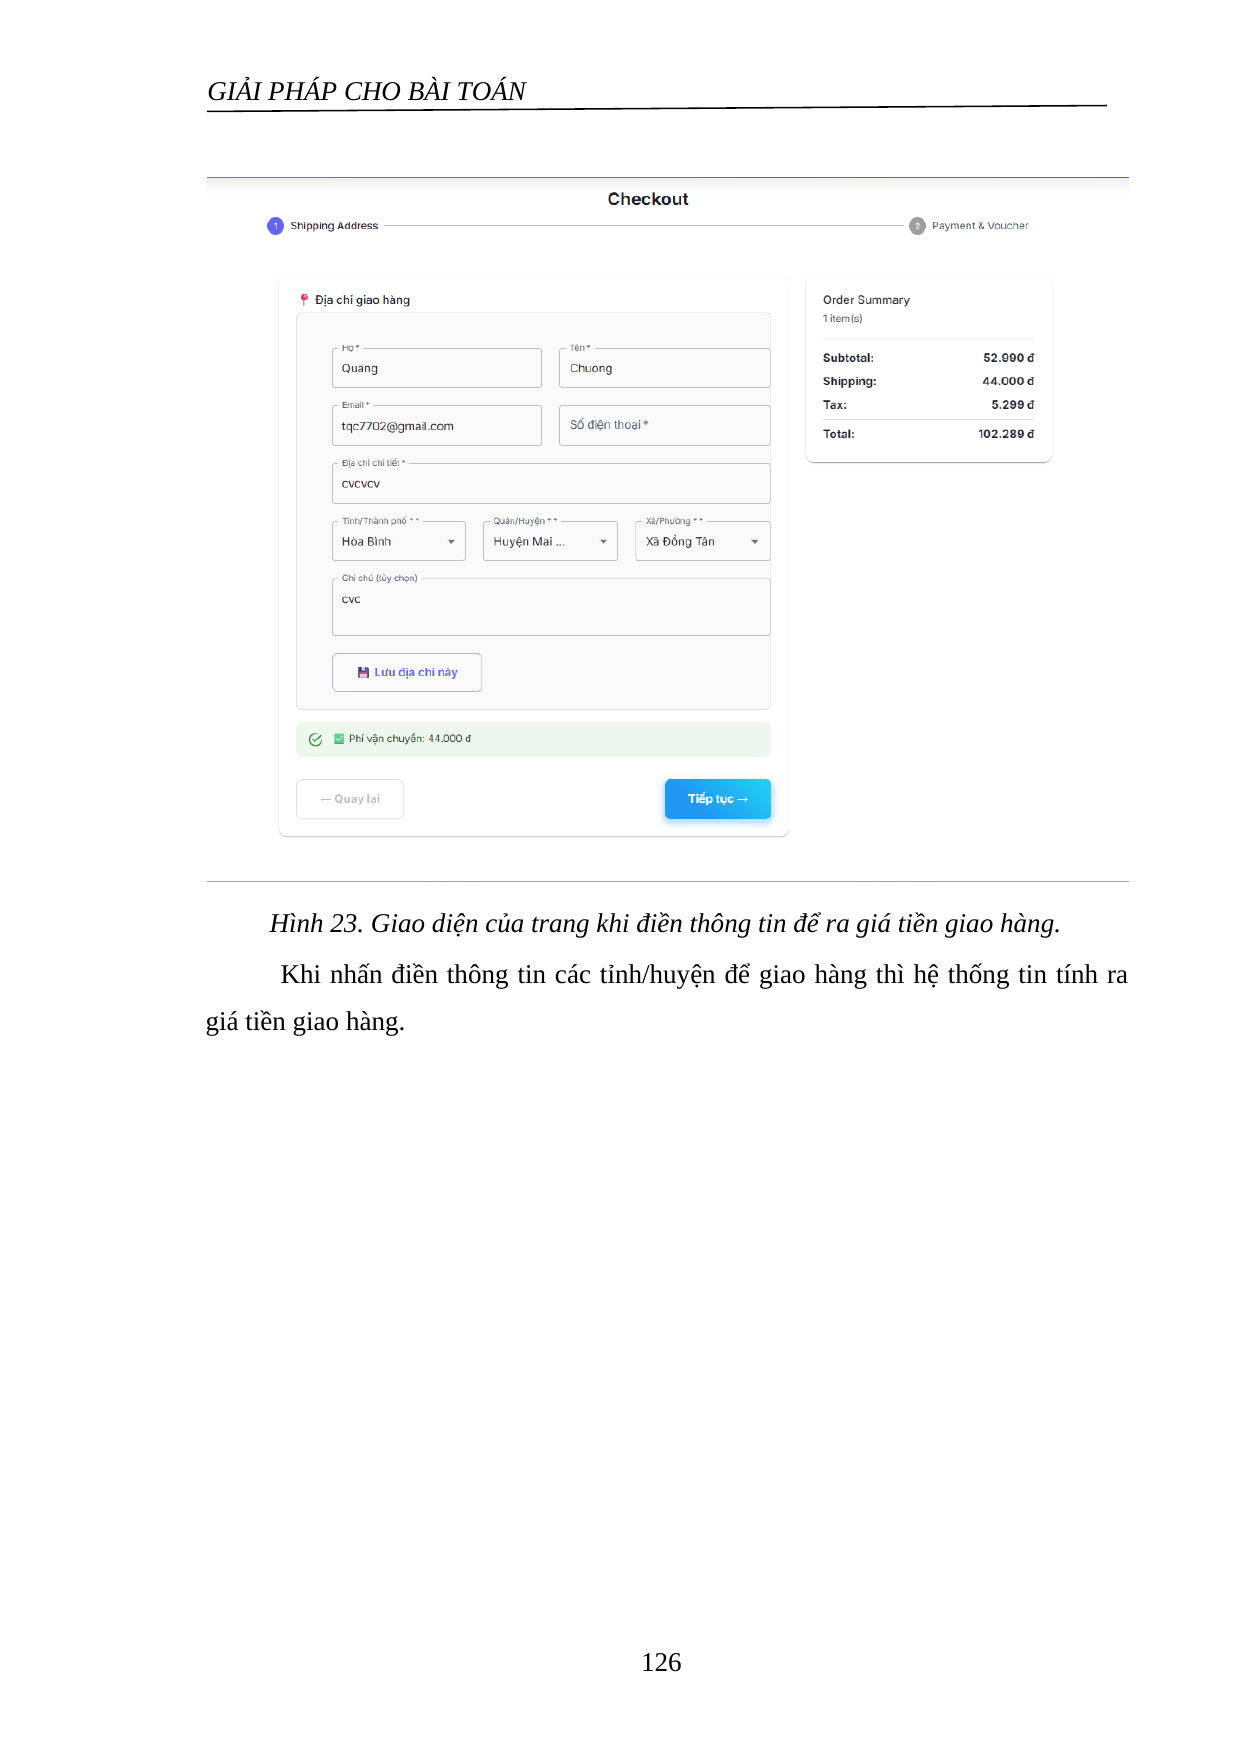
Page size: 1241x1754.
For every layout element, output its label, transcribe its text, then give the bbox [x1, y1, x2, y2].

text Khi nhấn điền thông tin các tỉnh/huyện để giao hàng thì hệ thống tin tính ra giá tiền giao hàng. [205, 959, 1129, 1036]
text Hình 23. Giao diện của trang khi điền thông tin để ra giá tiền giao hàng. [208, 907, 1122, 938]
picture [207, 177, 1129, 882]
